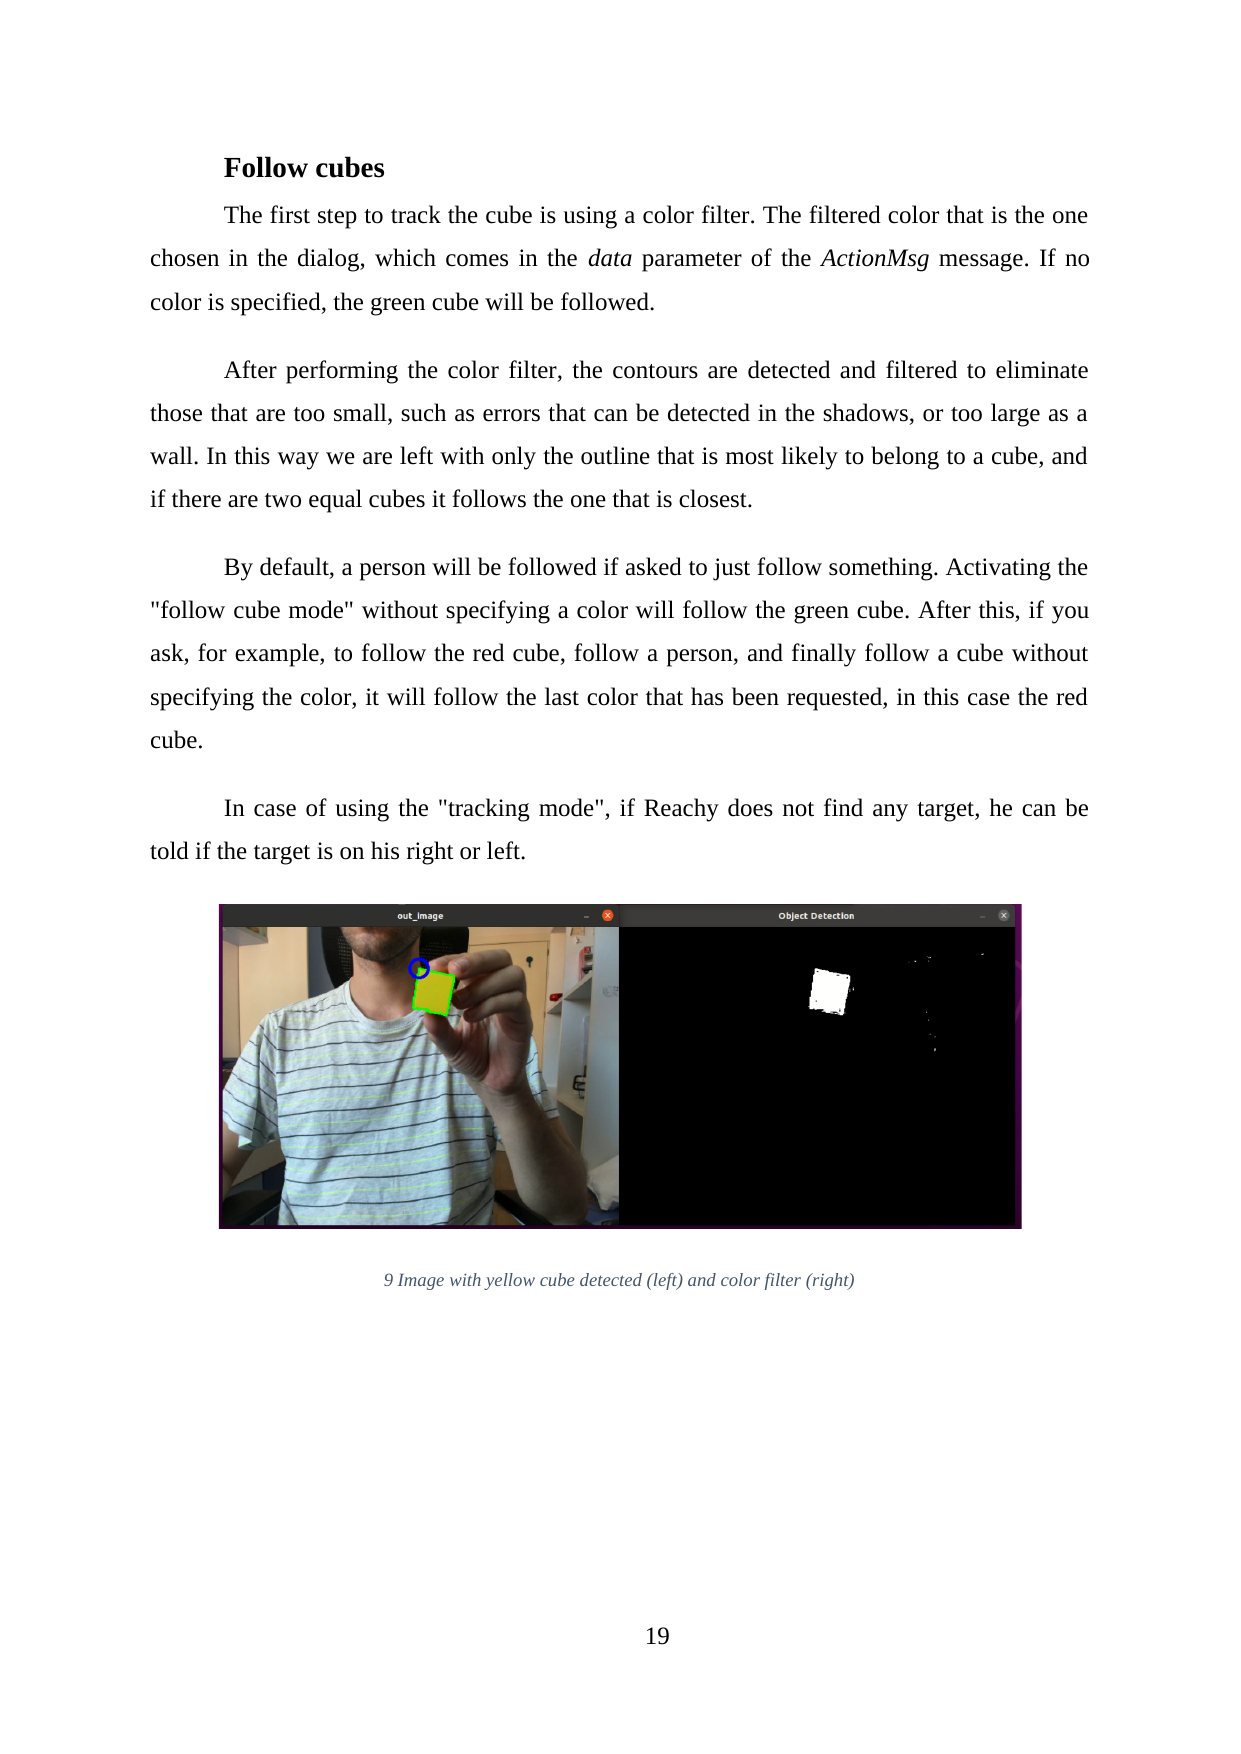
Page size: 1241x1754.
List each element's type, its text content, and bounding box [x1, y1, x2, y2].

text 9 Image with yellow cube detected (left) and color filter (right) [150, 1268, 1090, 1290]
text In case of using the "tracking mode", if Reachy does not find any target, he can be told if the target is on his right or left. [150, 793, 1090, 865]
text The first step to track the cube is using a color filter. The filtered color that is the one chosen in the dialog, which comes in the data parameter of the ActionMsg message. If no color is specified, the green cube will be followed. [150, 200, 1090, 315]
text After performing the color filter, the contours are detected and filtered to eliminate those that are too small, such as errors that can be detected in the shadows, or too large as a wall. In this way we are left with only the outline that is most likely to belong to a cube, and if there are two equal cubes it follows the one that is closest. [150, 355, 1090, 513]
subtitle Follow cubes [150, 150, 1090, 183]
picture [218, 904, 1022, 1229]
text By default, a person will be followed if asked to just follow something. Activating the "follow cube mode" without specifying a color will follow the green cube. After this, if you ask, for example, to follow the red cube, follow a person, and finally follow a cube without specifying the color, it will follow the last color that has been requested, in this case the red cube. [150, 552, 1090, 753]
